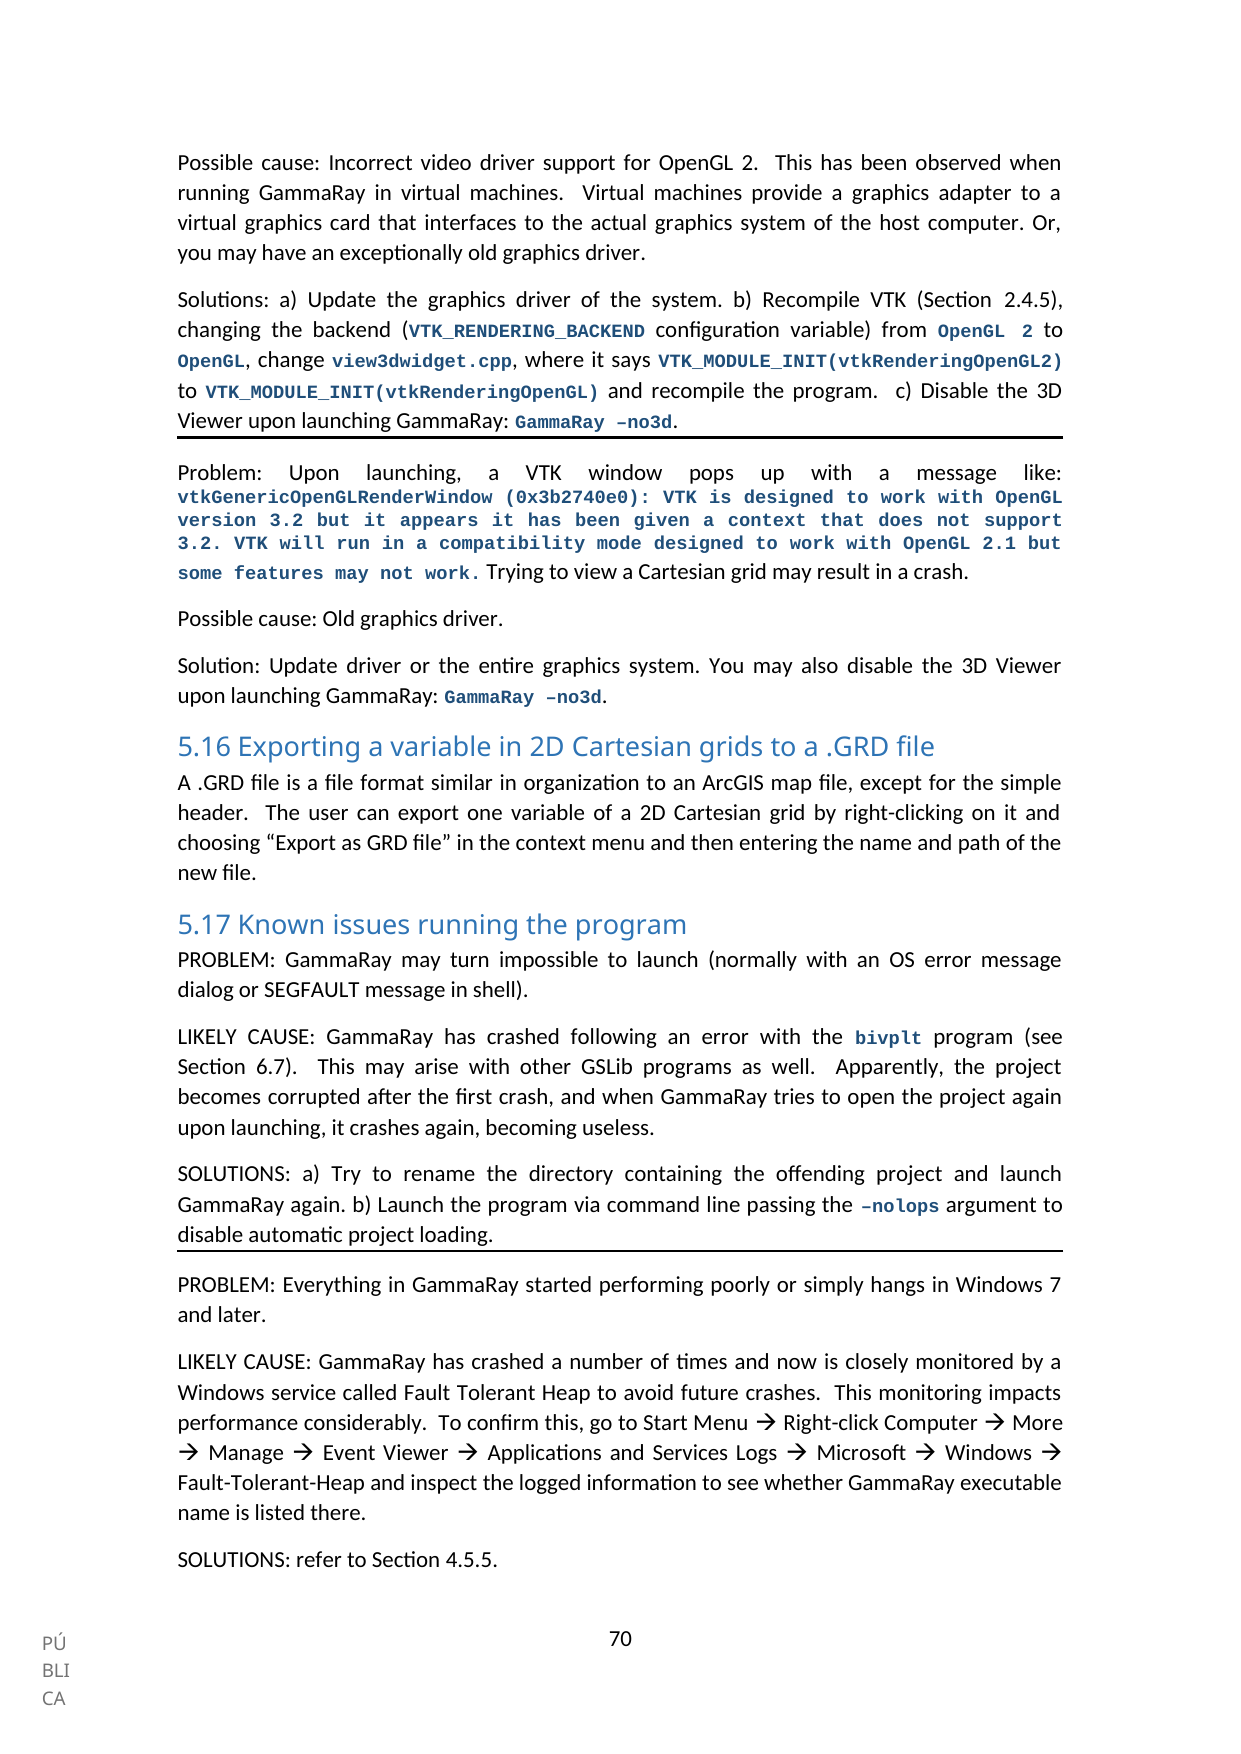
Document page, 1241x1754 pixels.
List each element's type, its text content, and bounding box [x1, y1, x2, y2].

text Possible cause: Incorrect video driver support for OpenGL 2. This has been observed when running GammaRay in virtual machines. Virtual machines provide a graphics adapter to a virtual graphics card that interfaces to the actual graphics system of the host computer. Or, you may have an exceptionally old graphics driver. [177, 148, 1063, 266]
text Solution: Update driver or the entire graphics system. You may also disable the 3D Viewer upon launching GammaRay: GammaRay –no3d. [177, 651, 1063, 709]
text Possible cause: Old graphics driver. [177, 604, 1063, 632]
subtitle Exporting a variable in 2D Cartesian grids to a .GRD file [177, 728, 1063, 765]
text SOLUTIONS: a) Try to rename the directory containing the offending project and launch GammaRay again. b) Launch the program via command line passing the –nolops argument to disable automatic project loading. [177, 1159, 1063, 1250]
subtitle Known issues running the program [177, 905, 1063, 942]
text PROBLEM: Everything in GammaRay started performing poorly or simply hangs in Windows 7 and later. [177, 1270, 1063, 1329]
text Problem: Upon launching, a VTK window pops up with a message like: vtkGenericOpenGLRenderWindow (0x3b2740e0): VTK is designed to work with OpenGL version 3.2 but it appears it has been given a context that does not support 3.2. VTK will run in a compatibility mode designed to work with OpenGL 2.1 but some features may not work. Trying to view a Cartesian grid may result in a crash. [177, 458, 1063, 585]
text A .GRD file is a file format similar in organization to an ArcGIS map file, except for the simple header. The user can export one variable of a 2D Cartesian grid by right-clicking on it and choosing “Export as GRD file” in the context menu and then entering the name and path of the new file. [177, 768, 1063, 886]
text SOLUTIONS: refer to Section 4.3.5. [177, 1545, 1063, 1573]
text LIKELY CAUSE: GammaRay has crashed following an error with the bivplt program (see Section 6.7). This may arise with other GSLib programs as well. Apparently, the project becomes corrupted after the first crash, and when GammaRay tries to open the project again upon launching, it crashes again, becoming useless. [177, 1022, 1063, 1141]
text PROBLEM: GammaRay may turn impossible to launch (normally with an OS error message dialog or SEGFAULT message in shell). [177, 945, 1063, 1003]
text Solutions: a) Update the graphics driver of the system. b) Recompile VTK (Section 2.4.5), changing the backend (VTK_RENDERING_BACKEND configuration variable) from OpenGL 2 to OpenGL, change view3dwidget.cpp, where it says VTK_MODULE_INIT(vtkRenderingOpenGL2) to VTK_MODULE_INIT(vtkRenderingOpenGL) and recompile the program. c) Disable the 3D Viewer upon launching GammaRay: GammaRay –no3d. [177, 285, 1063, 436]
text LIKELY CAUSE: GammaRay has crashed a number of times and now is closely monitored by a Windows service called Fault Tolerant Heap to avoid future crashes. This monitoring impacts performance considerably. To confirm this, go to Start Menu Right-click Computer More Manage Event Viewer Applications and Services Logs Microsoft Windows Fault-Tolerant-Heap and inspect the logged information to see whether GammaRay executable name is listed there. [177, 1347, 1063, 1527]
